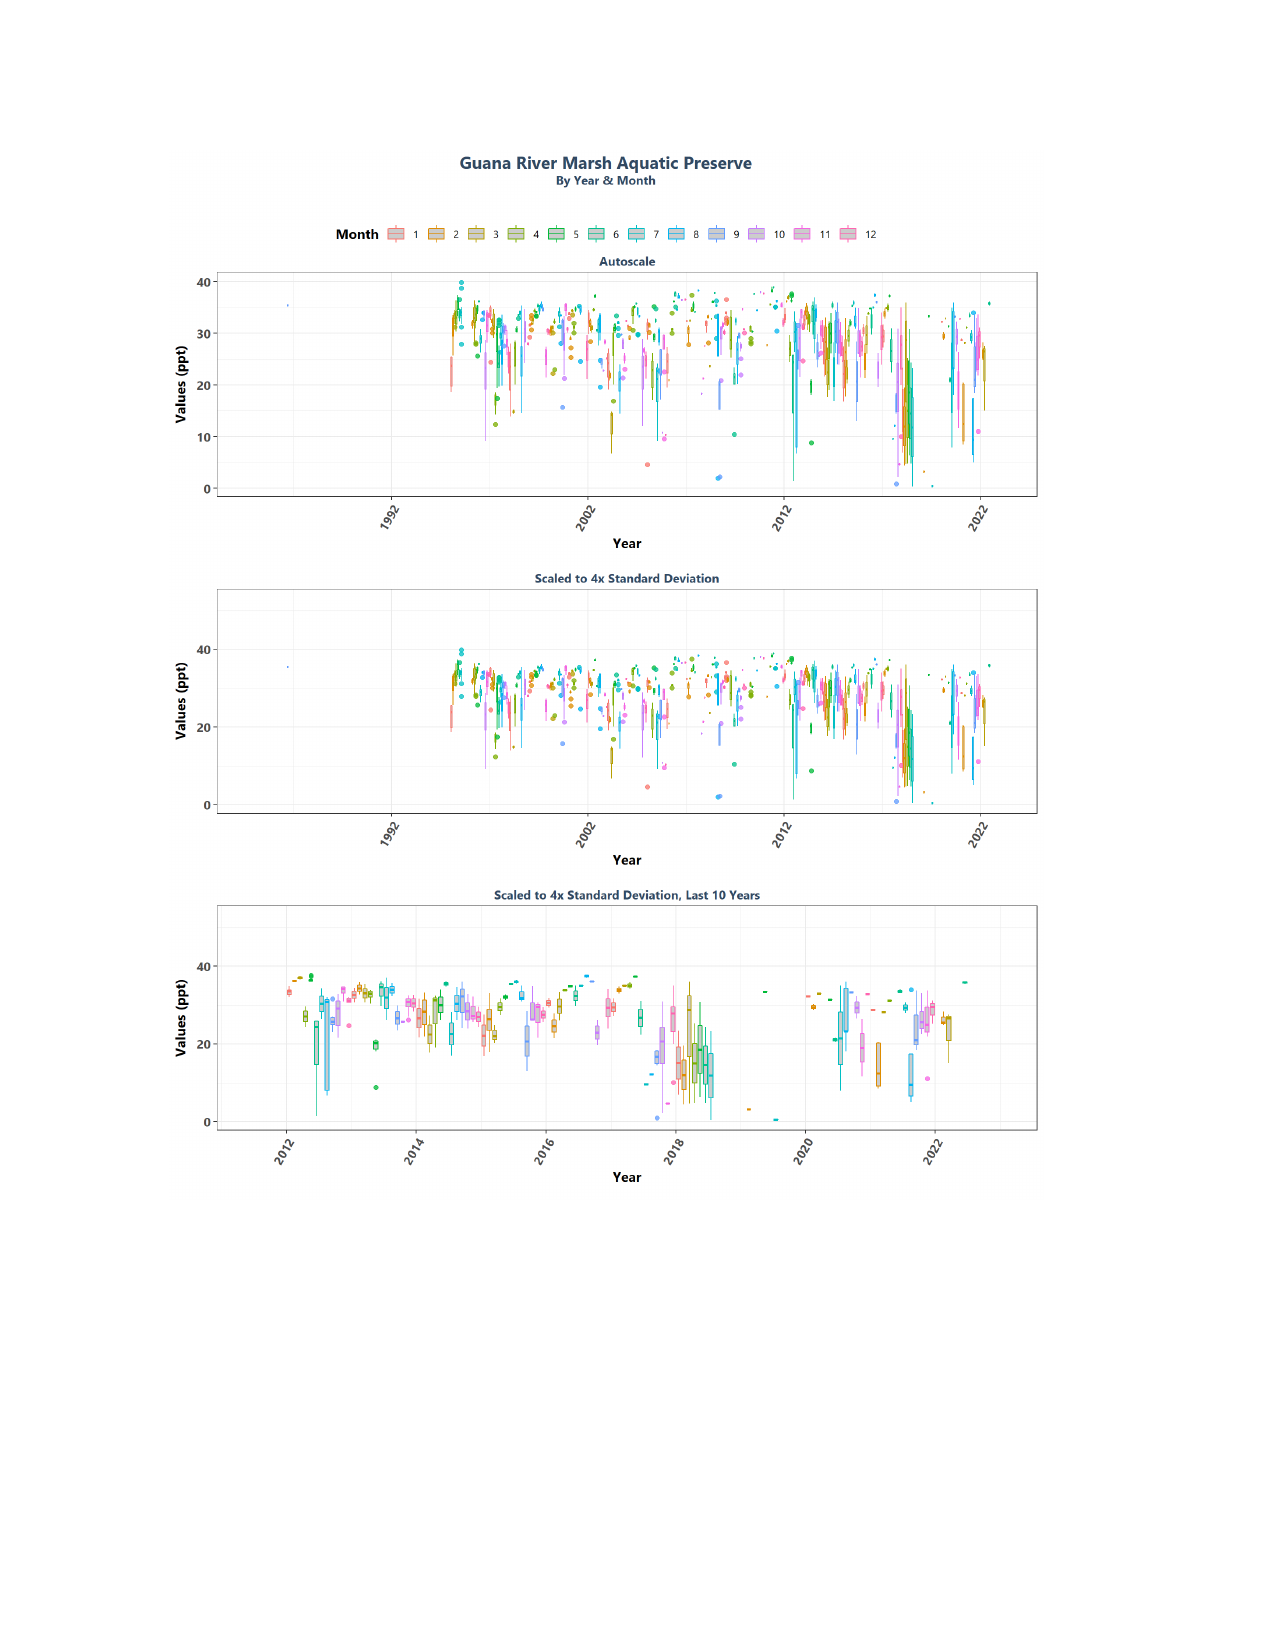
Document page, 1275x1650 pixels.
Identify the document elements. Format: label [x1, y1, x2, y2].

picture [168, 150, 1044, 1200]
